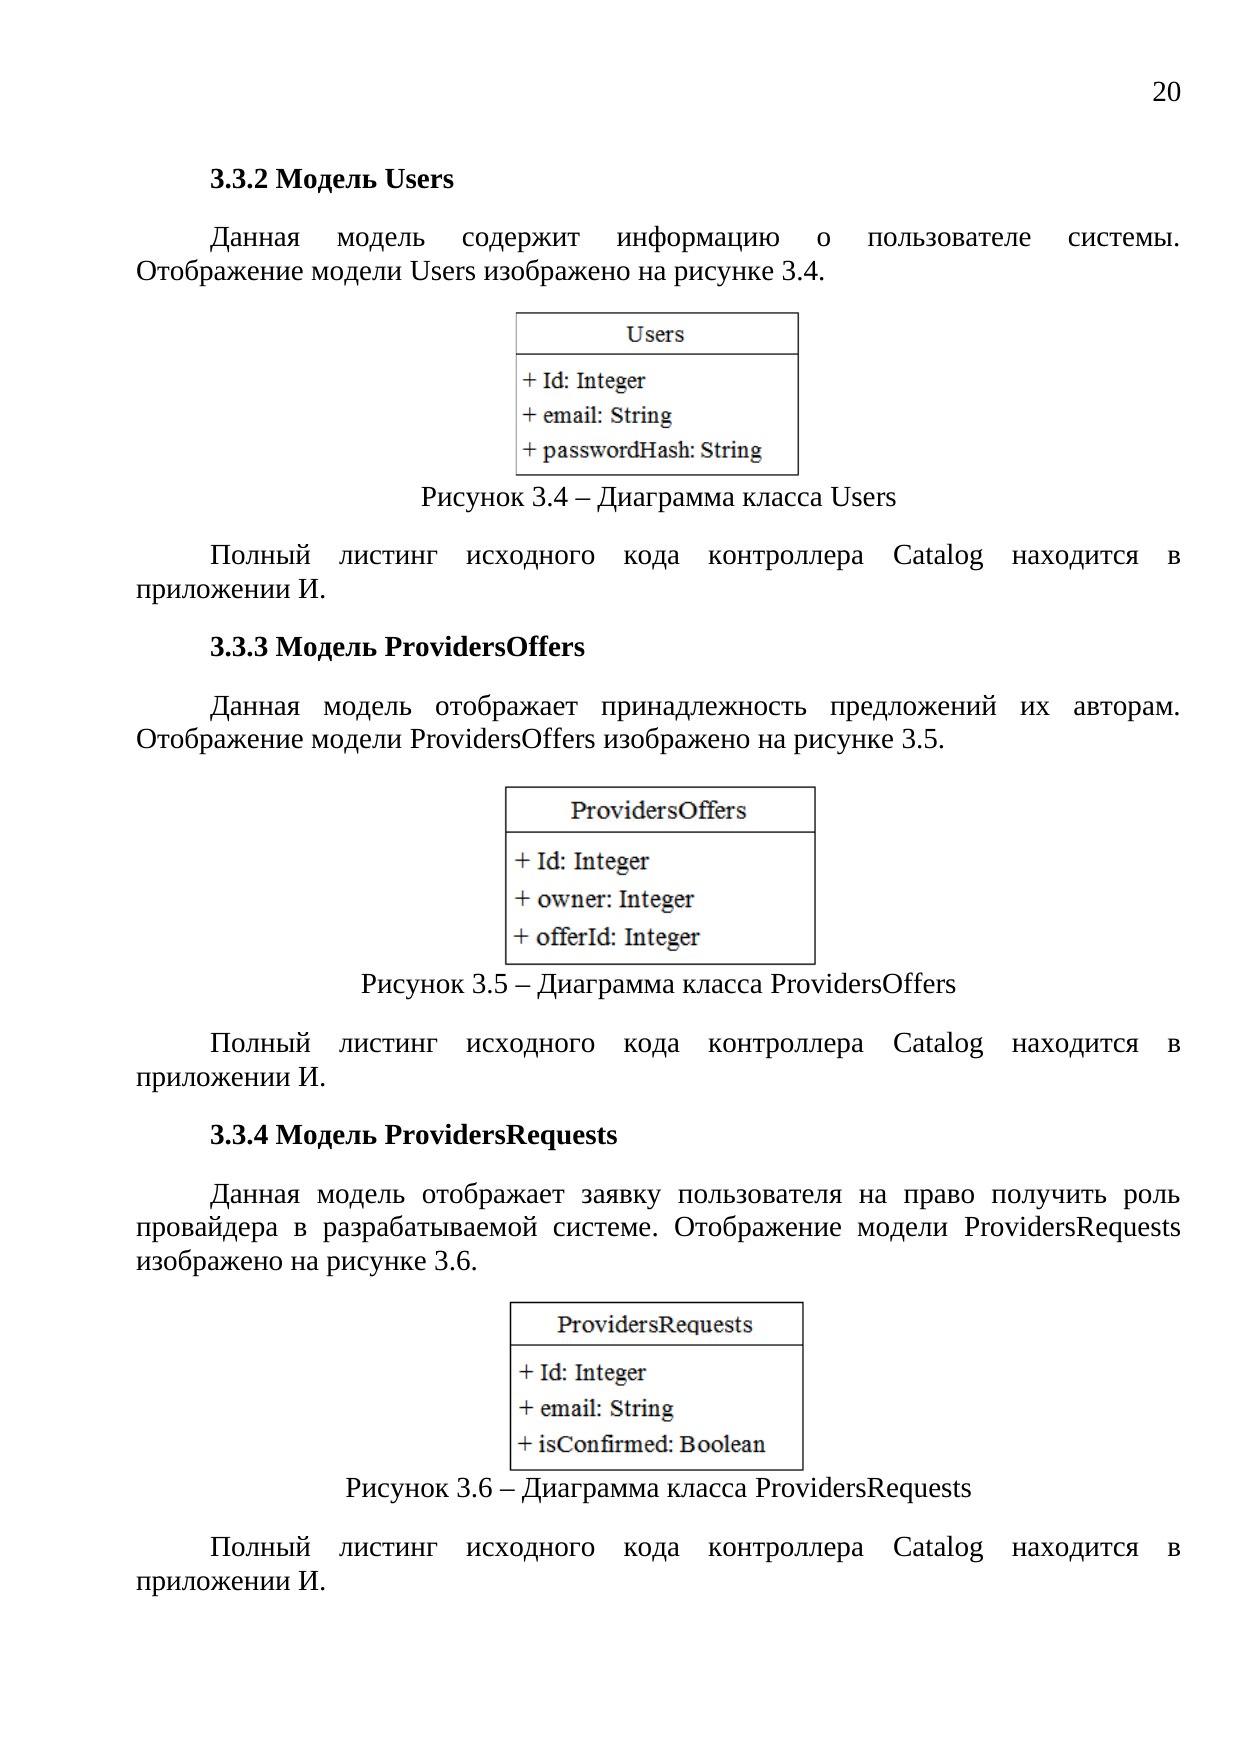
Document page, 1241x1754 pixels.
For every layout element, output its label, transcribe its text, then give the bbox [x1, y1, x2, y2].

text Рисунок 3.6 – Диаграмма класса ProvidersRequests [136, 1471, 1181, 1504]
text Данная модель содержит информацию о пользователе системы. Отображение модели Users изображено на рисунке 3.4. [136, 219, 1181, 286]
subtitle 3.3.3 Модель ProvidersOffers [136, 629, 1181, 663]
text Рисунок 3.4 – Диаграмма класса Users [136, 479, 1181, 512]
picture [497, 780, 820, 967]
subtitle 3.3.2 Модель Users [136, 161, 1181, 194]
text Данная модель отображает принадлежность предложений их авторам. Отображение модели ProvidersOffers изображено на рисунке 3.5. [136, 688, 1181, 755]
text Полный листинг исходного кода контроллера Catalog находится в приложении И. [136, 1529, 1181, 1596]
text Рисунок 3.5 – Диаграмма класса ProvidersOffers [136, 967, 1181, 1000]
text Полный листинг исходного кода контроллера Catalog находится в приложении И. [136, 537, 1181, 604]
text Данная модель отображает заявку пользователя на право получить роль провайдера в разрабатываемой системе. Отображение модели ProvidersRequests изображено на рисунке 3.6. [136, 1176, 1181, 1276]
picture [515, 311, 802, 479]
picture [508, 1301, 809, 1471]
text Полный листинг исходного кода контроллера Catalog находится в приложении И. [136, 1025, 1181, 1092]
subtitle 3.3.4 Модель ProvidersRequests [136, 1117, 1181, 1151]
